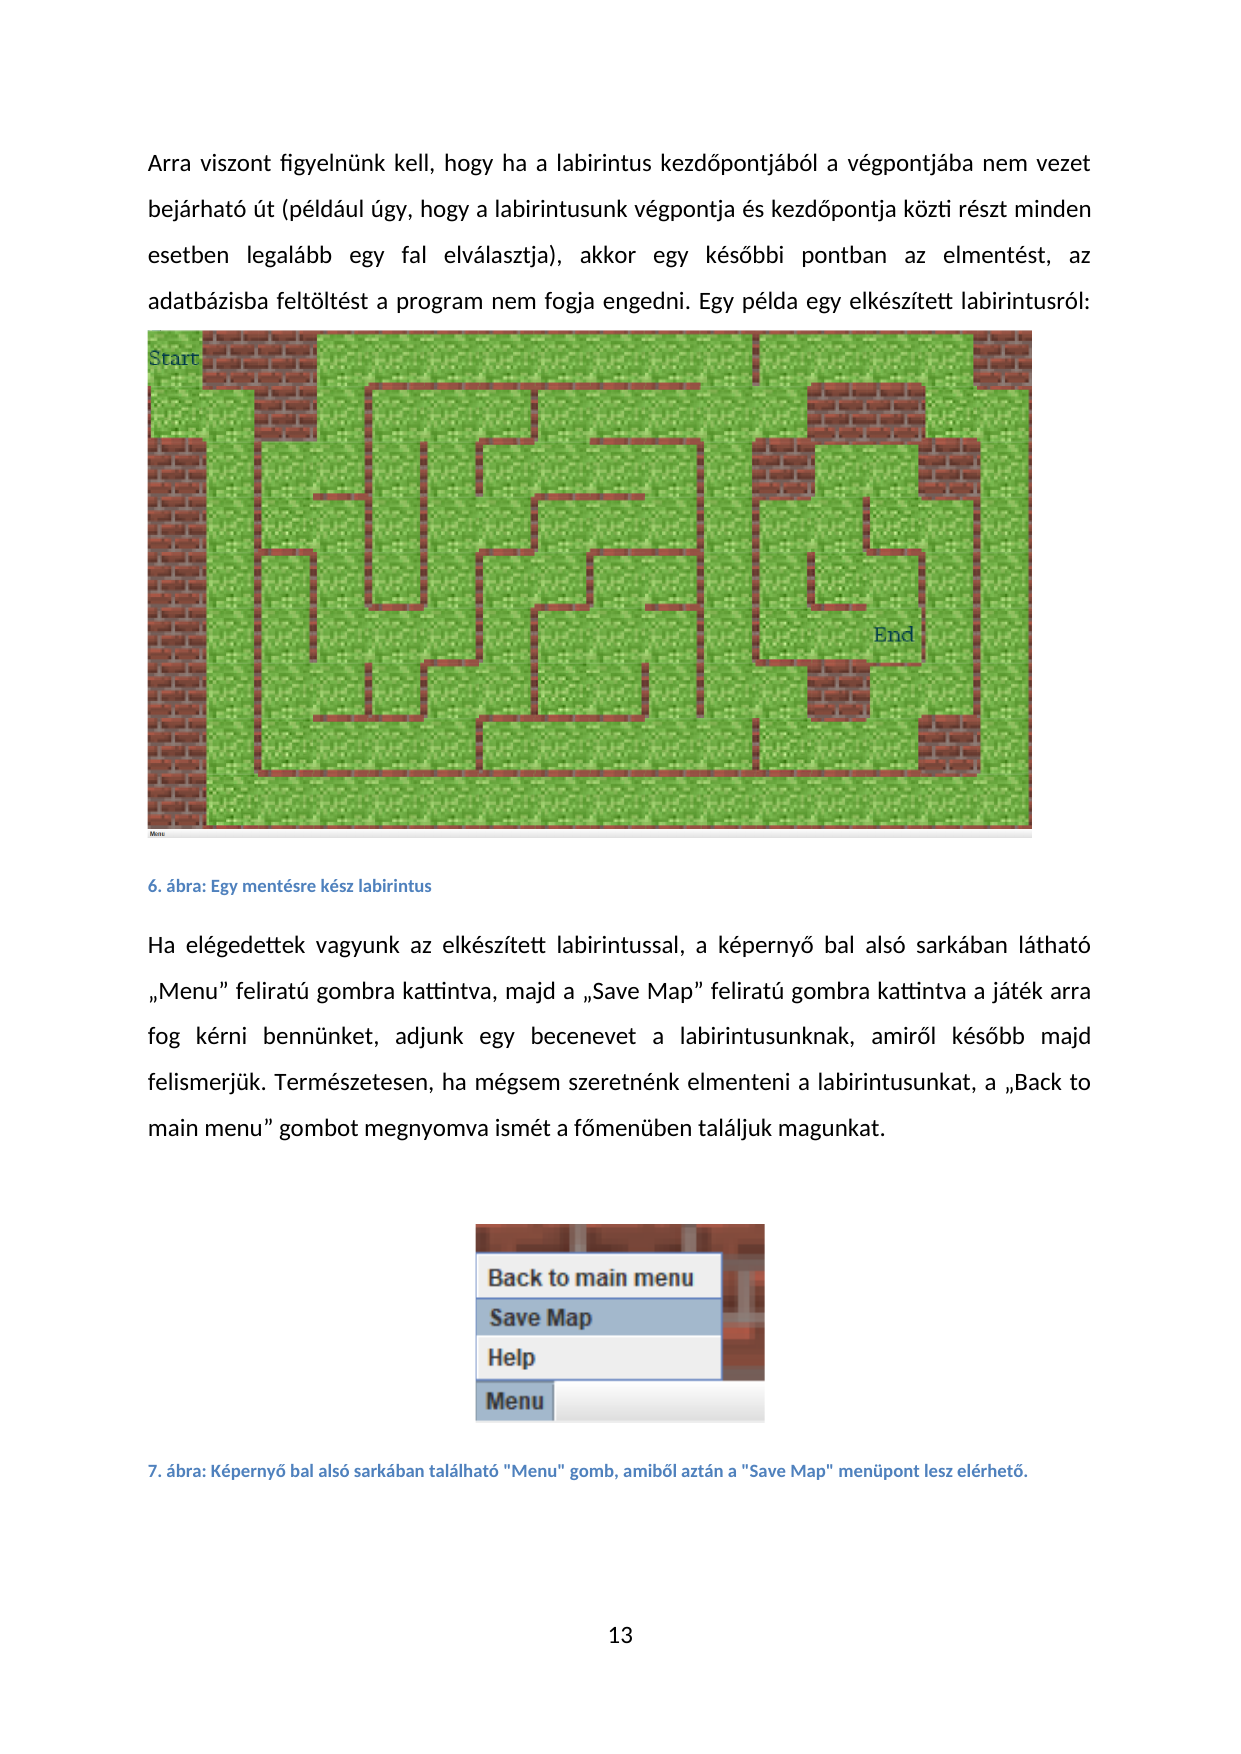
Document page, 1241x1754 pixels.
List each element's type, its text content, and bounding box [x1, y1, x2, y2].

text 7. ábra: Képernyő bal alsó sarkában található "Menu" gomb, amiből aztán a "Save Map" menüpont lesz elérhető. [148, 1459, 1093, 1482]
text Ha elégedettek vagyunk az elkészített labirintussal, a képernyő bal alsó sarkában látható „Menu” feliratú gombra kattintva, majd a „Save Map” feliratú gombra kattintva a játék arra fog kérni bennünket, adjunk egy becenevet a labirintusunknak, amiről később majd felismerjük. Természetesen, ha mégsem szeretnénk elmenteni a labirintusunkat, a „Back to main menu” gombot megnyomva ismét a főmenüben találjuk magunkat. [148, 929, 1093, 1142]
picture [147, 330, 1032, 838]
text 6. ábra: Egy mentésre kész labirintus [148, 874, 1093, 897]
picture [475, 1224, 765, 1423]
